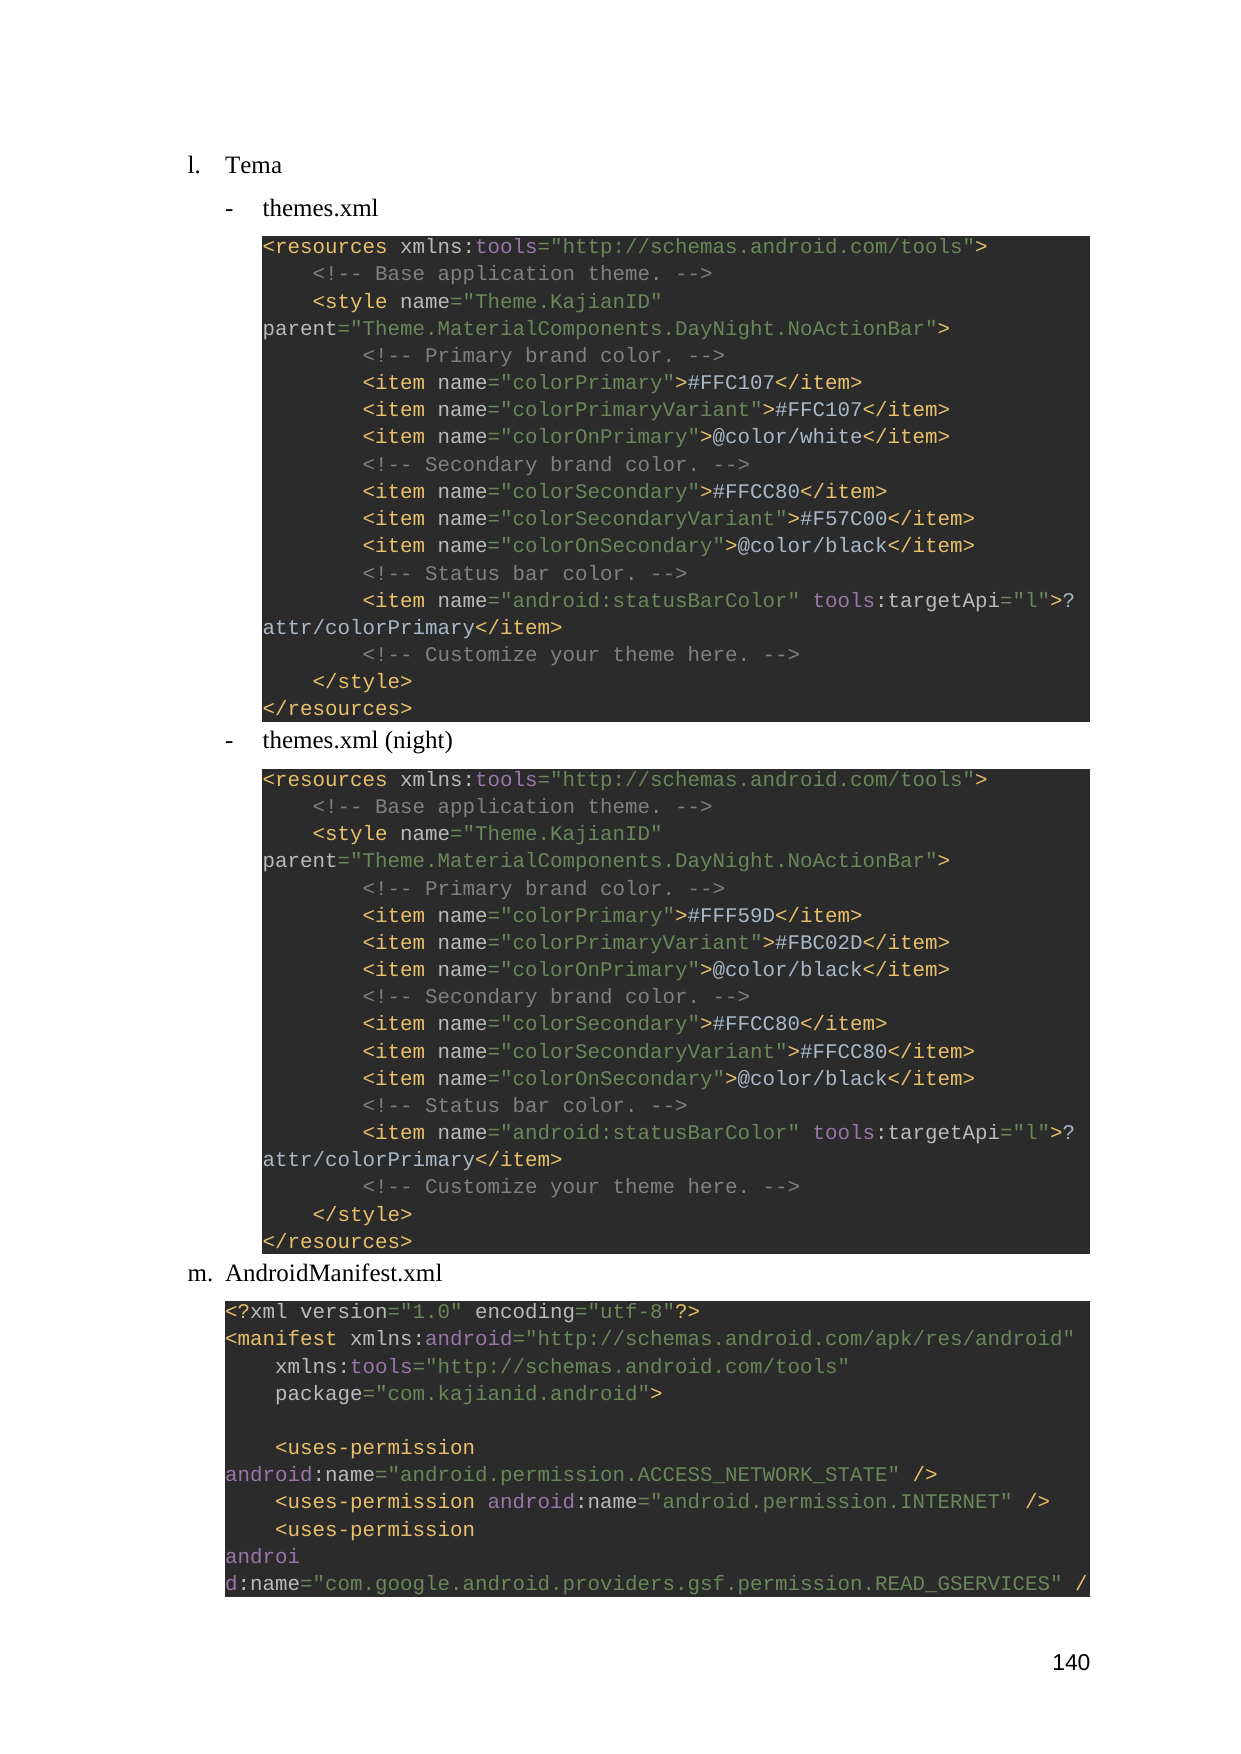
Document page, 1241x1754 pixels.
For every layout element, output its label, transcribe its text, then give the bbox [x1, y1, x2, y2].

list Tema [187, 150, 1090, 179]
list AndroidManifest.xml [187, 1258, 1090, 1287]
list themes.xml (night) [225, 726, 1090, 754]
list themes.xml [225, 193, 1090, 222]
text <resources xmlns:tools="http://schemas.android.com/tools"> <!-- Base application theme. --> <style name="Theme.KajianID" parent="Theme.MaterialComponents.DayNight.NoActionBar"> <!-- Primary brand color. --> <item name="colorPrimary">#FFF59D</item> <item name="colorPrimaryVariant">#FBC02D</item> <item name="colorOnPrimary">@color/black</item> <!-- Secondary brand color. --> <item name="colorSecondary">#FFCC80</item> <item name="colorSecondaryVariant">#FFCC80</item> <item name="colorOnSecondary">@color/black</item> <!-- Status bar color. --> <item name="android:statusBarColor" tools:targetApi="l">?attr/colorPrimary</item> <!-- Customize your theme here. --> </style> </resources> [262, 769, 1090, 1254]
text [225, 1301, 1090, 1597]
text <resources xmlns:tools="http://schemas.android.com/tools"> <!-- Base application theme. --> <style name="Theme.KajianID" parent="Theme.MaterialComponents.DayNight.NoActionBar"> <!-- Primary brand color. --> <item name="colorPrimary">#FFC107</item> <item name="colorPrimaryVariant">#FFC107</item> <item name="colorOnPrimary">@color/white</item> <!-- Secondary brand color. --> <item name="colorSecondary">#FFCC80</item> <item name="colorSecondaryVariant">#F57C00</item> <item name="colorOnSecondary">@color/black</item> <!-- Status bar color. --> <item name="android:statusBarColor" tools:targetApi="l">?attr/colorPrimary</item> <!-- Customize your theme here. --> </style> </resources> [262, 236, 1090, 722]
